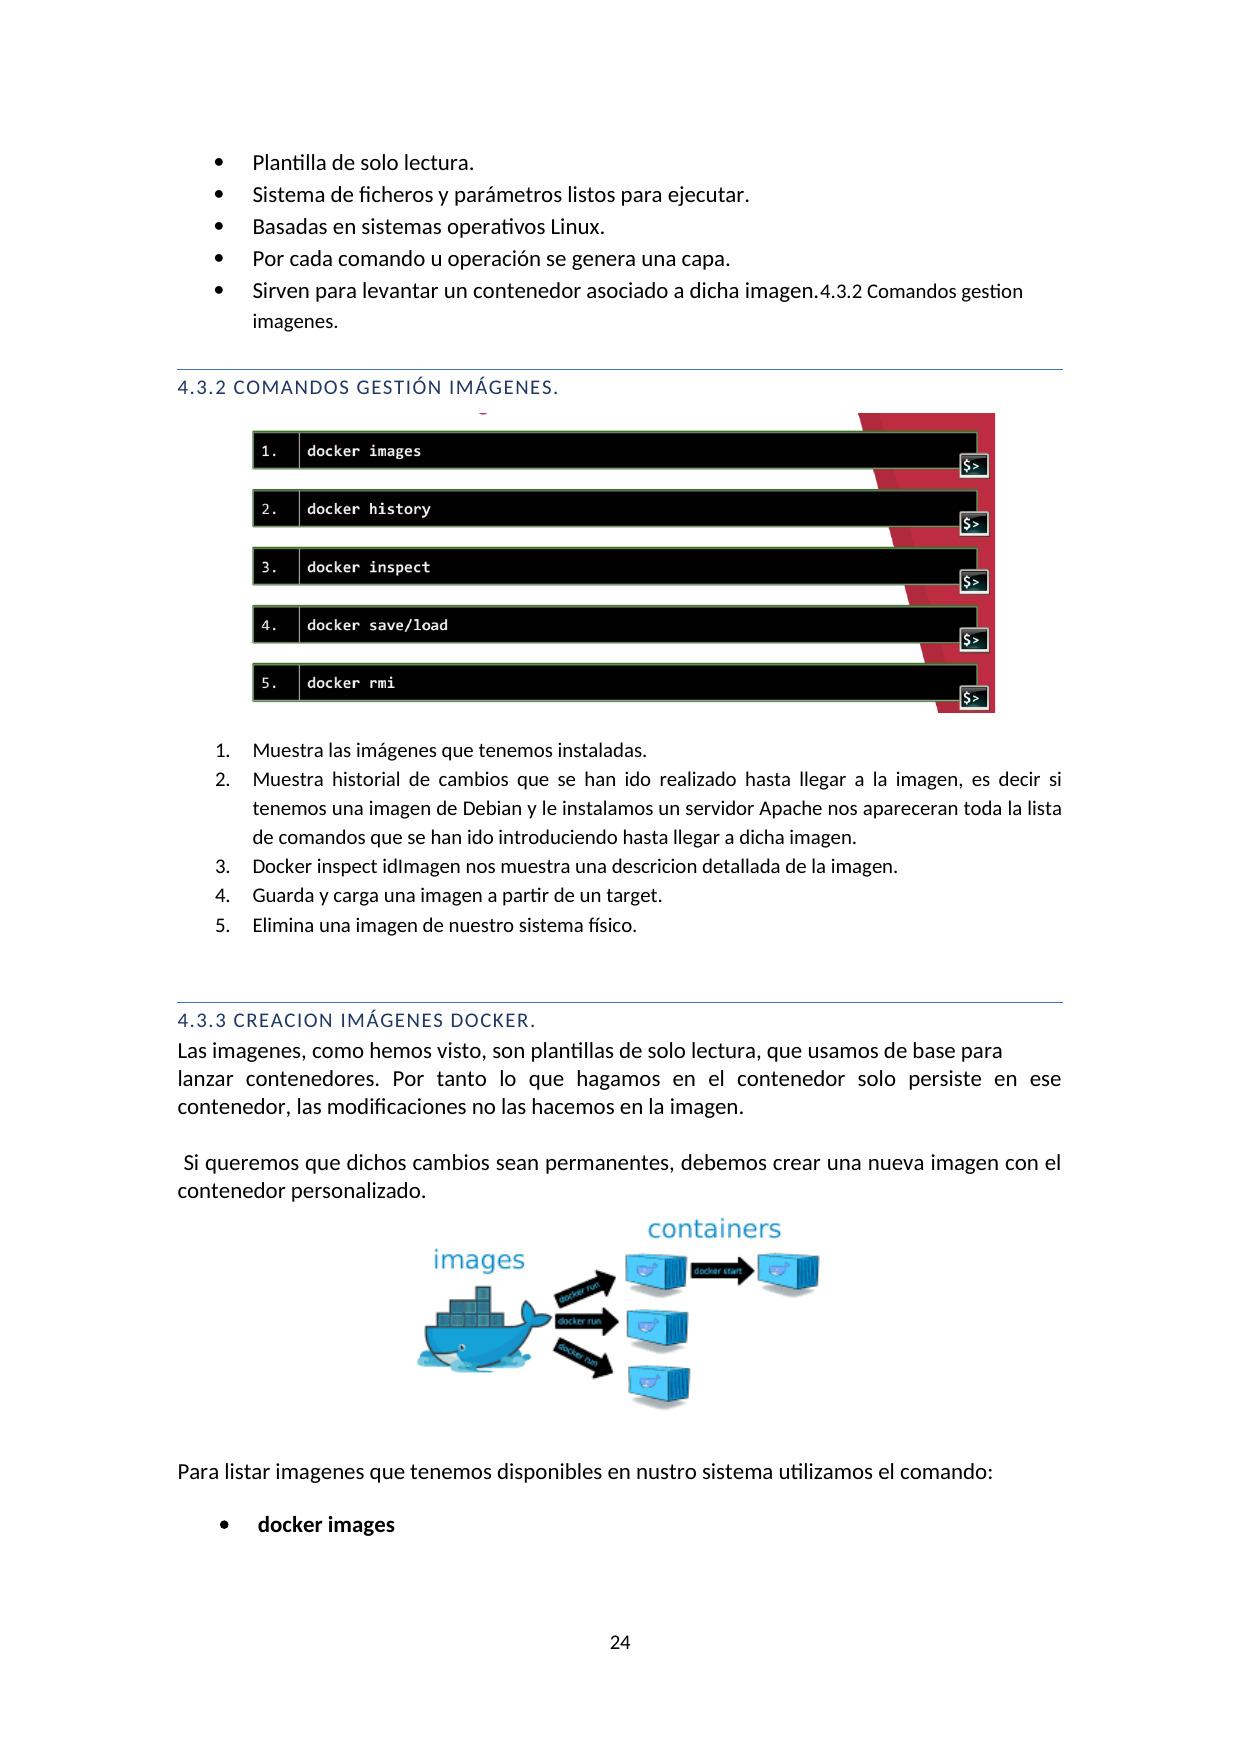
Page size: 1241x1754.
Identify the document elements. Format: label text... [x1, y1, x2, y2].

text Las imagenes, como hemos visto, son plantillas de solo lectura, que usamos de base para [177, 1036, 1063, 1064]
list Basadas en sistemas operativos Linux. [215, 212, 1063, 240]
text lanzar contenedores. Por tanto lo que hagamos en el contenedor solo persiste en ese contenedor, las modificaciones no las hacemos en la imagen. [177, 1064, 1063, 1120]
list Guarda y carga una imagen a partir de un target. [215, 883, 1063, 908]
text Si queremos que dichos cambios sean permanentes, debemos crear una nueva imagen con el contenedor personalizado. [177, 1148, 1063, 1204]
text Para listar imagenes que tenemos disponibles en nustro sistema utilizamos el comando: [177, 1457, 1063, 1485]
list Muestra las imágenes que tenemos instaladas. [215, 737, 1063, 762]
list Docker inspect idImagen nos muestra una descricion detallada de la imagen. [215, 853, 1063, 879]
picture [245, 413, 995, 713]
subtitle 4.3.2 Comandos gestión imágenes. [177, 370, 1063, 400]
list Por cada comando u operación se genera una capa. [215, 244, 1063, 272]
list Sistema de ficheros y parámetros listos para ejecutar. [215, 180, 1063, 208]
list Sirven para levantar un contenedor asociado a dicha imagen.4.3.2 Comandos gestion imagenes. [215, 276, 1063, 333]
list Muestra historial de cambios que se han ido realizado hasta llegar a la imagen, es decir si tenemos una imagen de Debian y le instalamos un servidor Apache nos apareceran toda la lista de comandos que se han ido introduciendo hasta llegar a dicha imagen. [215, 766, 1063, 850]
subtitle 4.3.3 Creacion imágenes docker. [177, 1003, 1063, 1033]
list Plantilla de solo lectura. [215, 148, 1063, 176]
list Elimina una imagen de nuestro sistema físico. [215, 912, 1063, 937]
picture [417, 1204, 824, 1447]
list docker images [220, 1510, 1063, 1538]
